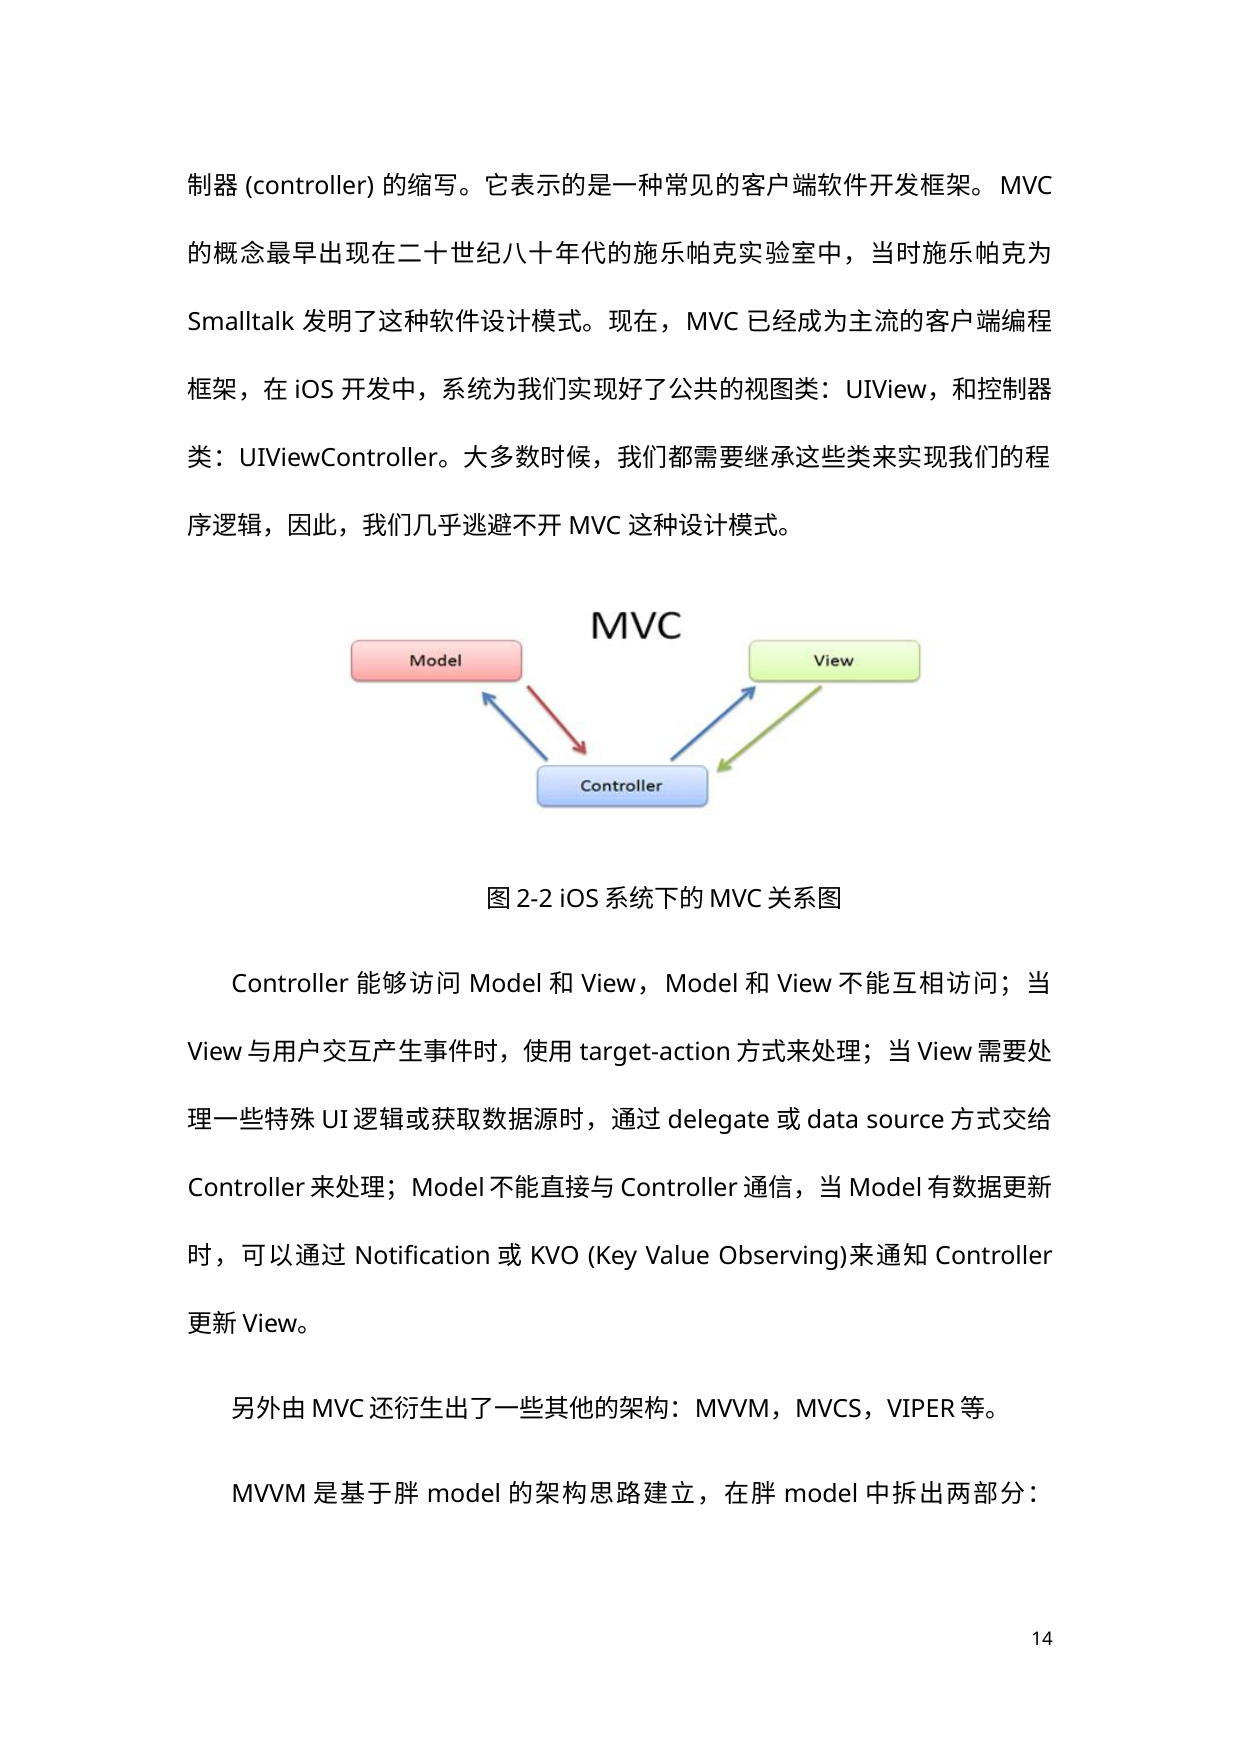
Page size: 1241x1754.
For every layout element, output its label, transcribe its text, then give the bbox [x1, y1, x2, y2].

text 另外由MVC还衍生出了一些其他的架构：MVVM，MVCS，VIPER等。 [187, 1372, 1053, 1440]
list 图2-2 iOS系统下的MVC关系图 [232, 863, 1053, 931]
picture [343, 574, 941, 815]
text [187, 1457, 1053, 1525]
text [187, 150, 1053, 557]
text Controller能够访问Model和View，Model和View不能互相访问；当View与用户交互产生事件时，使用target-action方式来处理；当View需要处理一些特殊UI逻辑或获取数据源时，通过delegate或data source方式交给Controller来处理；Model不能直接与Controller通信，当Model有数据更新时，可以通过Notification或KVO (Key Value Observing)来通知Controller更新View。 [187, 948, 1053, 1356]
